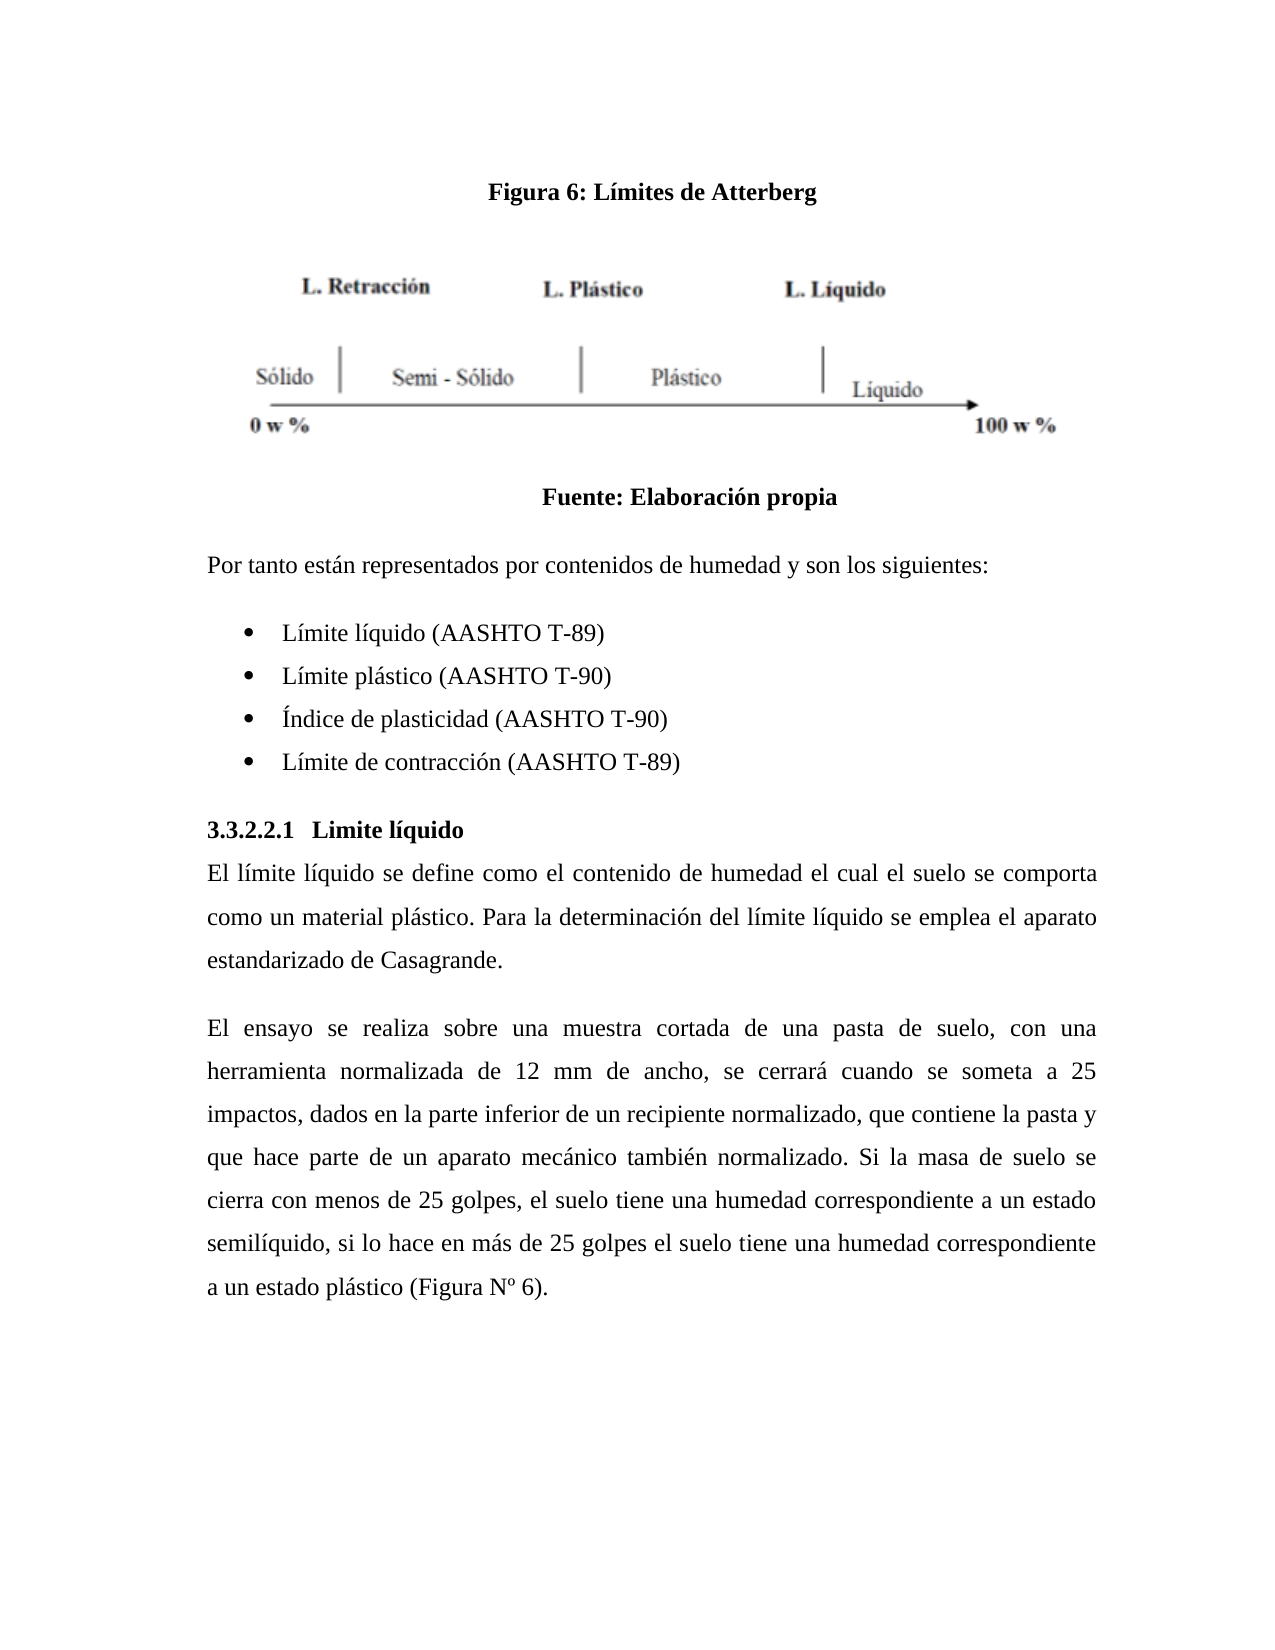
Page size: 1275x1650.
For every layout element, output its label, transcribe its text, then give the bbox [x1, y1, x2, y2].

picture [241, 243, 1064, 443]
list Fuente: Elaboración propia [282, 482, 1098, 510]
list Límite líquido (AASHTO T-89) [244, 618, 1098, 647]
text El ensayo se realiza sobre una muestra cortada de una pasta de suelo, con una herramienta normalizada de 12 mm de ancho, se cerrará cuando se someta a 25 impactos, dados en la parte inferior de un recipiente normalizado, que contiene la pasta y que hace parte de un aparato mecánico también normalizado. Si la masa de suelo se cierra con menos de 25 golpes, el suelo tiene una humedad correspondiente a un estado semilíquido, si lo hace en más de 25 golpes el suelo tiene una humedad correspondiente a un estado plástico (Figura Nº 6). [207, 1013, 1098, 1300]
list Límite plástico (AASHTO T-90) [244, 661, 1098, 690]
text El límite líquido se define como el contenido de humedad el cual el suelo se comporta como un material plástico. Para la determinación del límite líquido se emplea el aparato estandarizado de Casagrande. [207, 858, 1098, 973]
subtitle Limite líquido [207, 815, 1098, 844]
list Índice de plasticidad (AASHTO T-90) [244, 704, 1098, 733]
text Figura 6: Límites de Atterberg [207, 177, 1098, 206]
list Límite de contracción (AASHTO T-89) [244, 747, 1098, 776]
text Por tanto están representados por contenidos de humedad y son los siguientes: [207, 550, 1098, 578]
